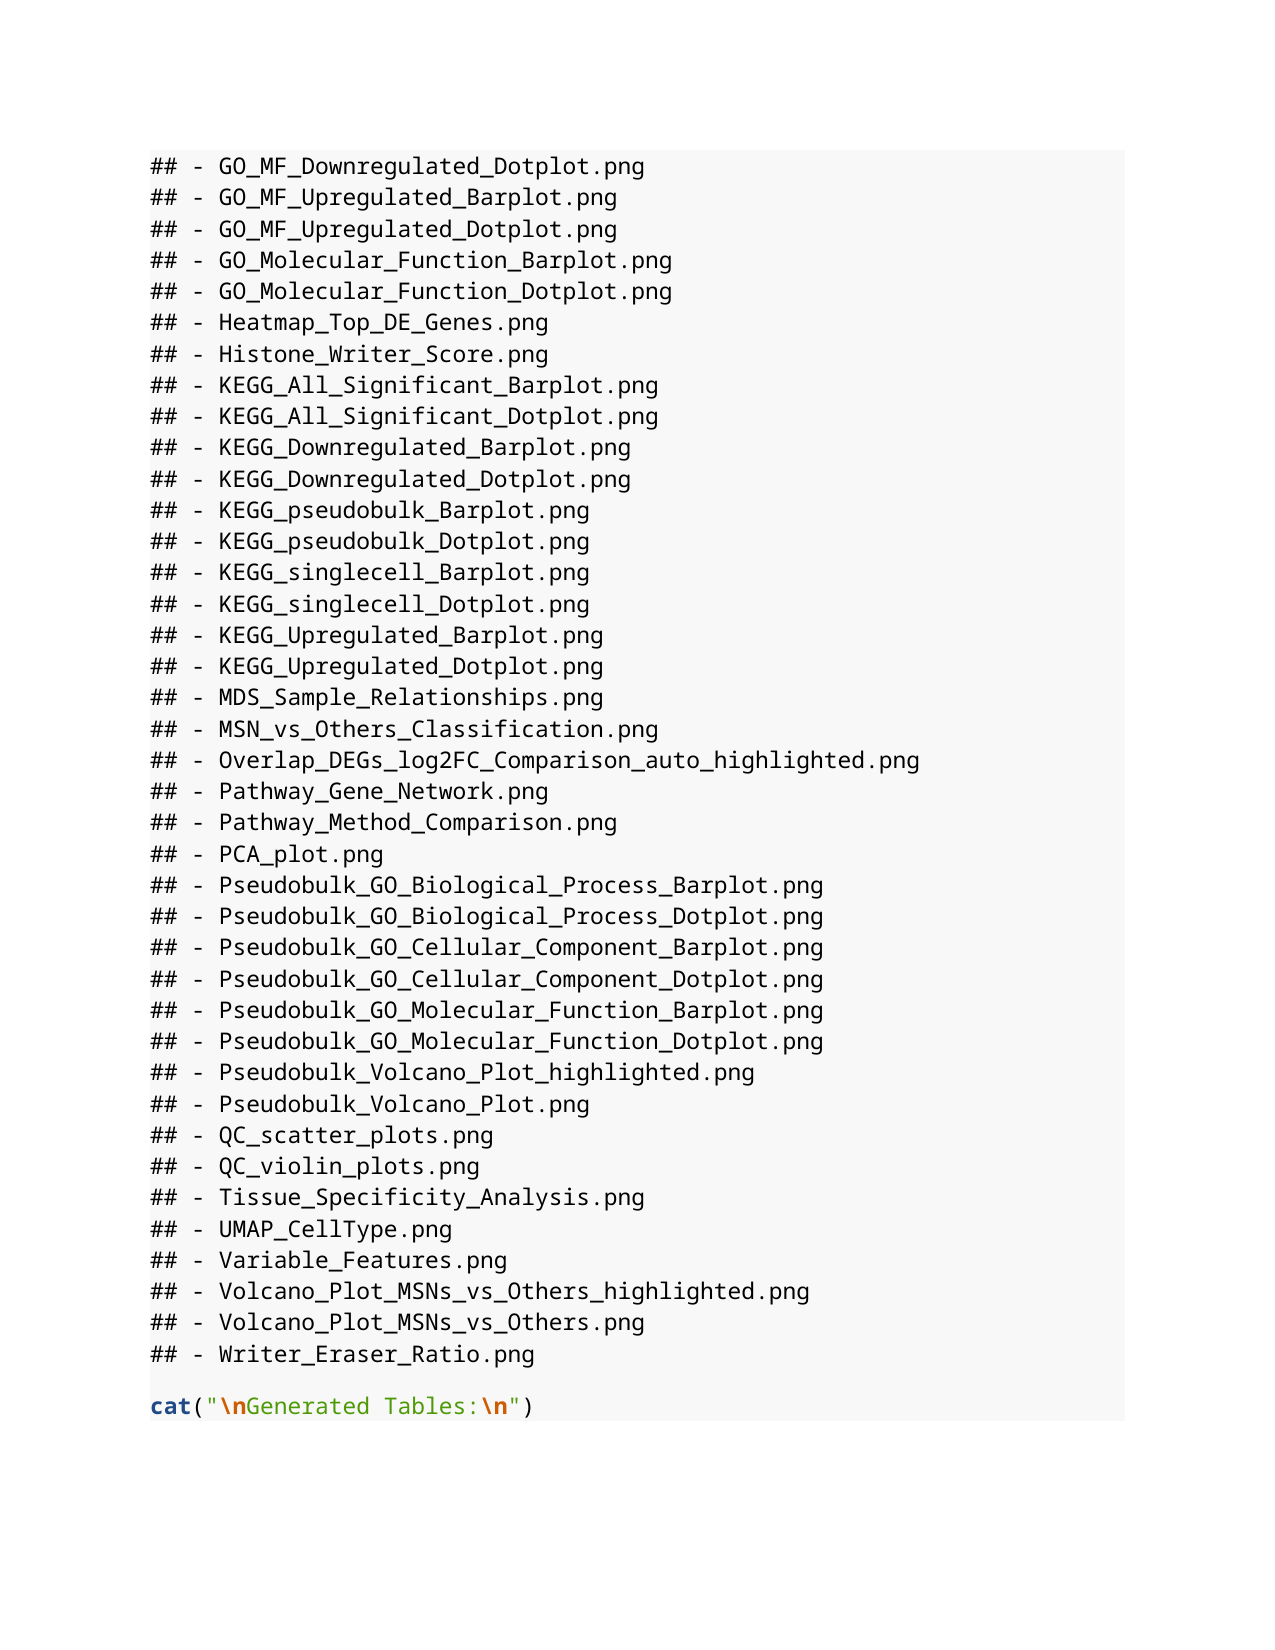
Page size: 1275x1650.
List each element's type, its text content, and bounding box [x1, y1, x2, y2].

text cat("\nGenerated Tables:\n") [150, 1389, 1125, 1421]
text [150, 150, 1125, 1369]
